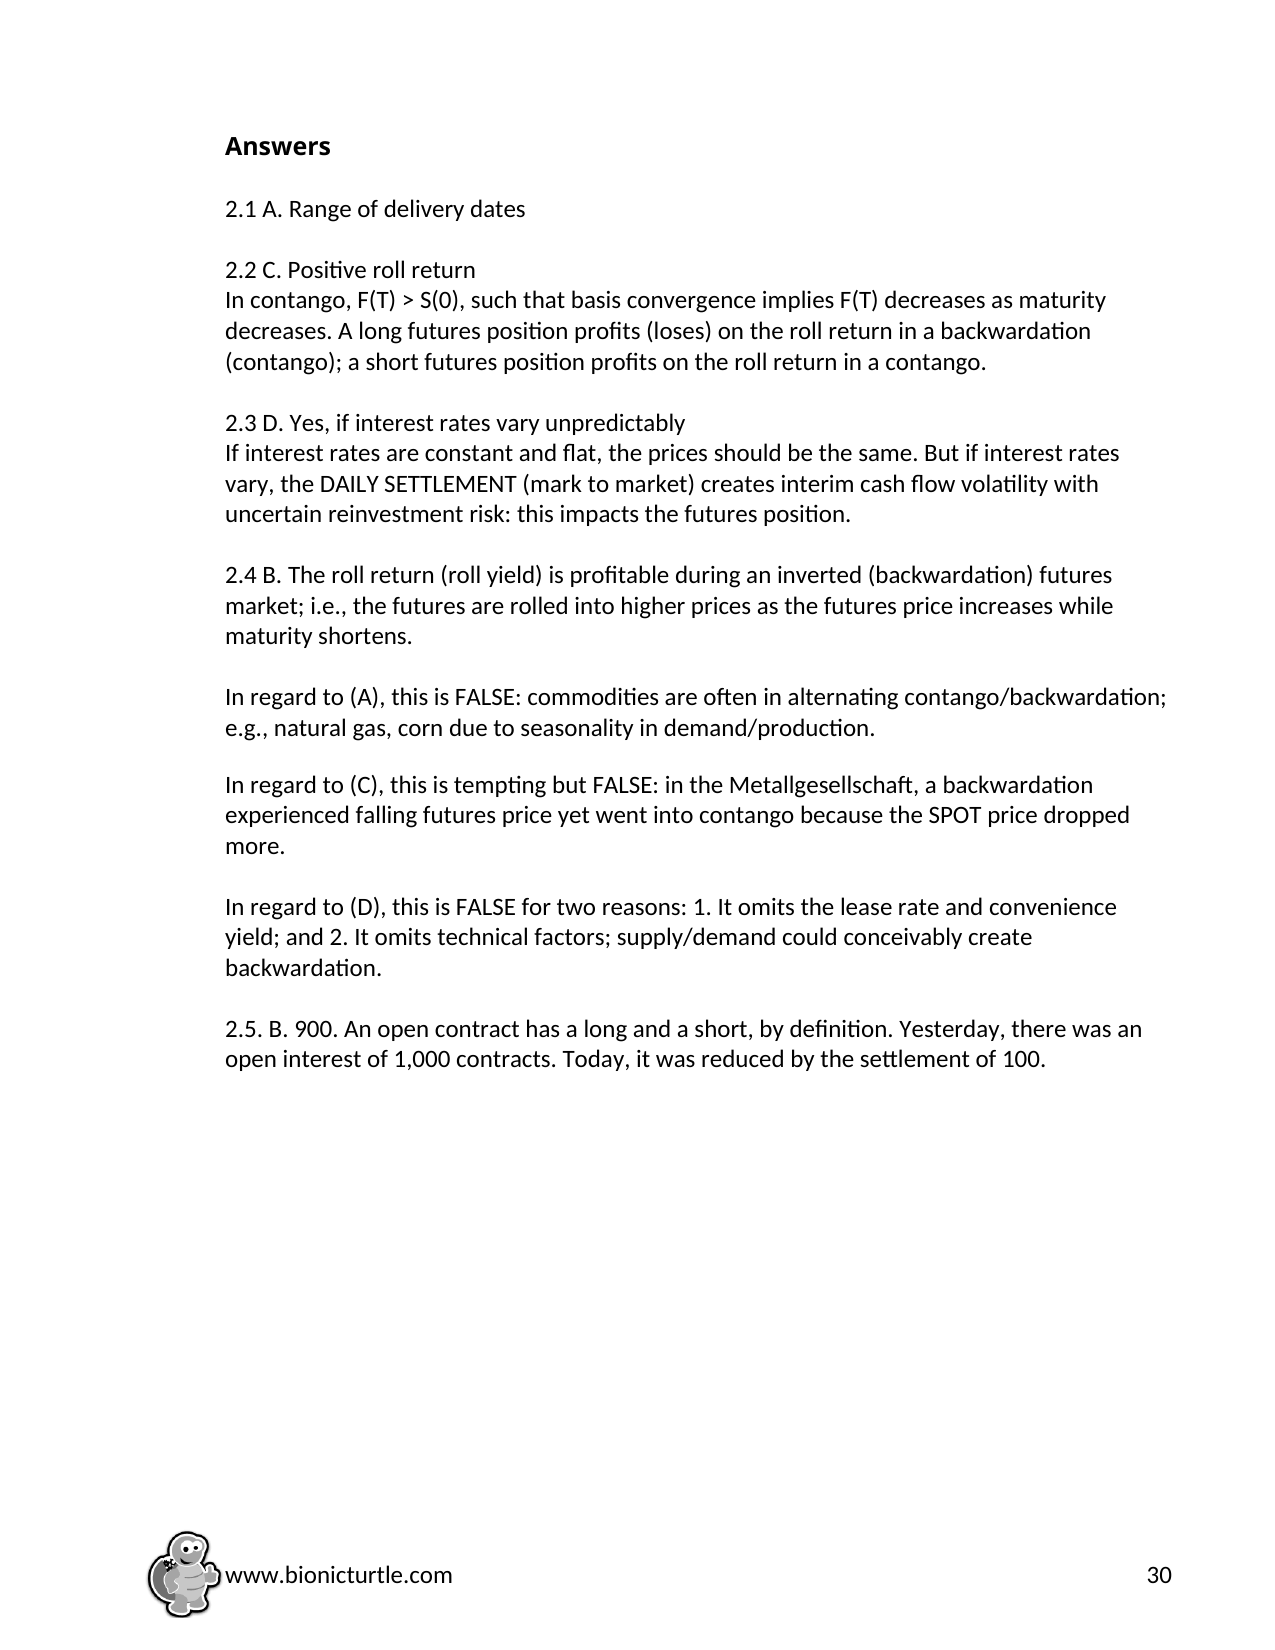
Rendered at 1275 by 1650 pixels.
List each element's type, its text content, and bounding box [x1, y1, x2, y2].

text 2.3 D. Yes, if interest rates vary unpredictably If interest rates are constant and flat, the prices should be the same. But if interest rates vary, the DAILY SETTLEMENT (mark to market) creates interim cash flow volatility with uncertain reinvestment risk: this impacts the futures position. [225, 407, 1172, 529]
text 2.5. B. 900. An open contract has a long and a short, by definition. Yesterday, there was an open interest of 1,000 contracts. Today, it was reduced by the settlement of 100. [225, 1013, 1172, 1074]
text In regard to (A), this is FALSE: commodities are often in alternating contango/backwardation; e.g., natural gas, corn due to seasonality in demand/production. [225, 681, 1172, 769]
text In regard to (D), this is FALSE for two reasons: 1. It omits the lease rate and convenience yield; and 2. It omits technical factors; supply/demand could conceivably create backwardation. [225, 891, 1172, 982]
text 2.4 B. The roll return (roll yield) is profitable during an inverted (backwardation) futures market; i.e., the futures are rolled into higher prices as the futures price increases while maturity shortens. [225, 559, 1172, 651]
text In regard to (C), this is tempting but FALSE: in the Metallgesellschaft, a backwardation experienced falling futures price yet went into contango because the SPOT price dropped more. [225, 769, 1172, 860]
text 2.1 A. Range of delivery dates [225, 193, 1172, 224]
text 2.2 C. Positive roll return In contango, F(T) > S(0), such that basis convergence implies F(T) decreases as maturity decreases. A long futures position profits (loses) on the roll return in a backwardation (contango); a short futures position profits on the roll return in a contango. [225, 254, 1172, 376]
subtitle Answers [225, 128, 1172, 163]
